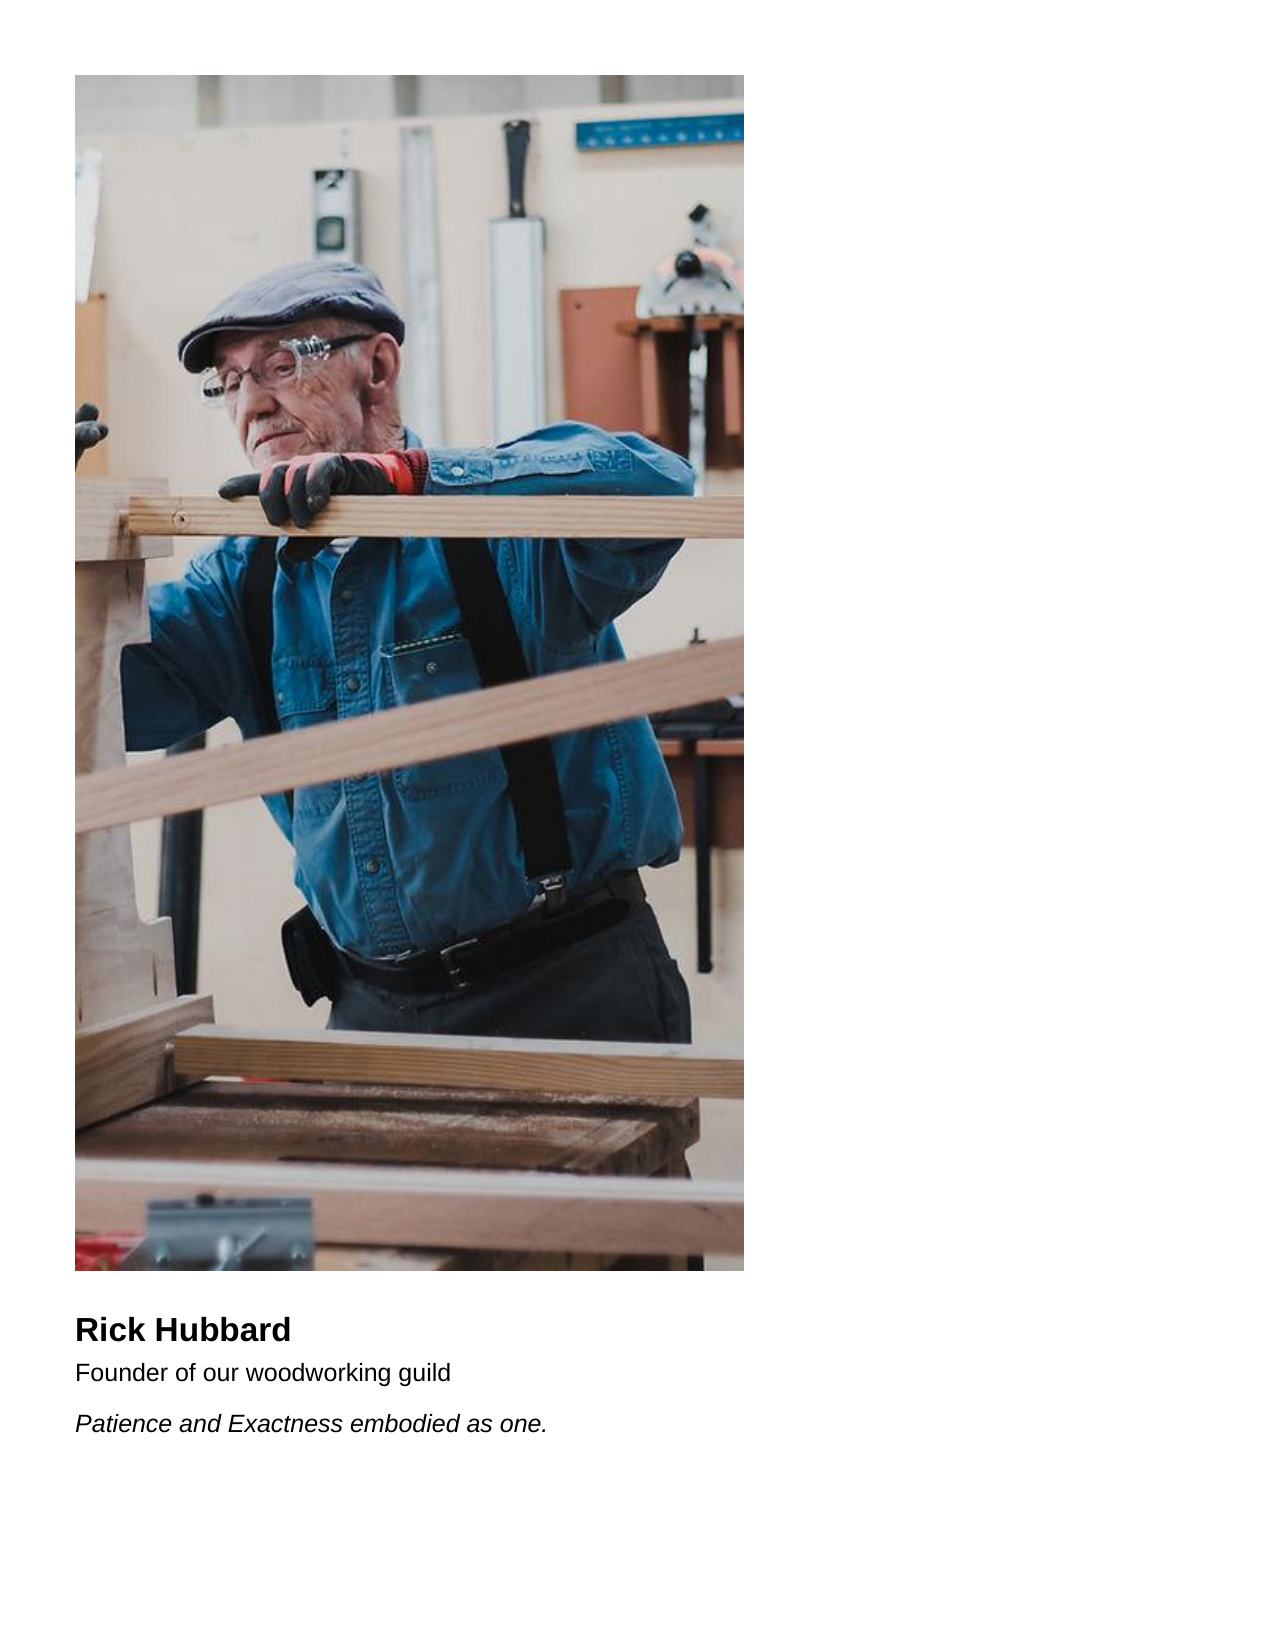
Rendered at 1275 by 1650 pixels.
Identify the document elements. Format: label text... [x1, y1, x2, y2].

text ​Patience and Exactness embodied as one. [75, 1409, 1200, 1437]
subtitle Rick Hubbard [75, 1309, 1200, 1348]
text Founder of our woodworking guild [75, 1358, 1200, 1387]
picture [75, 75, 744, 1271]
picture [727, 121, 744, 129]
